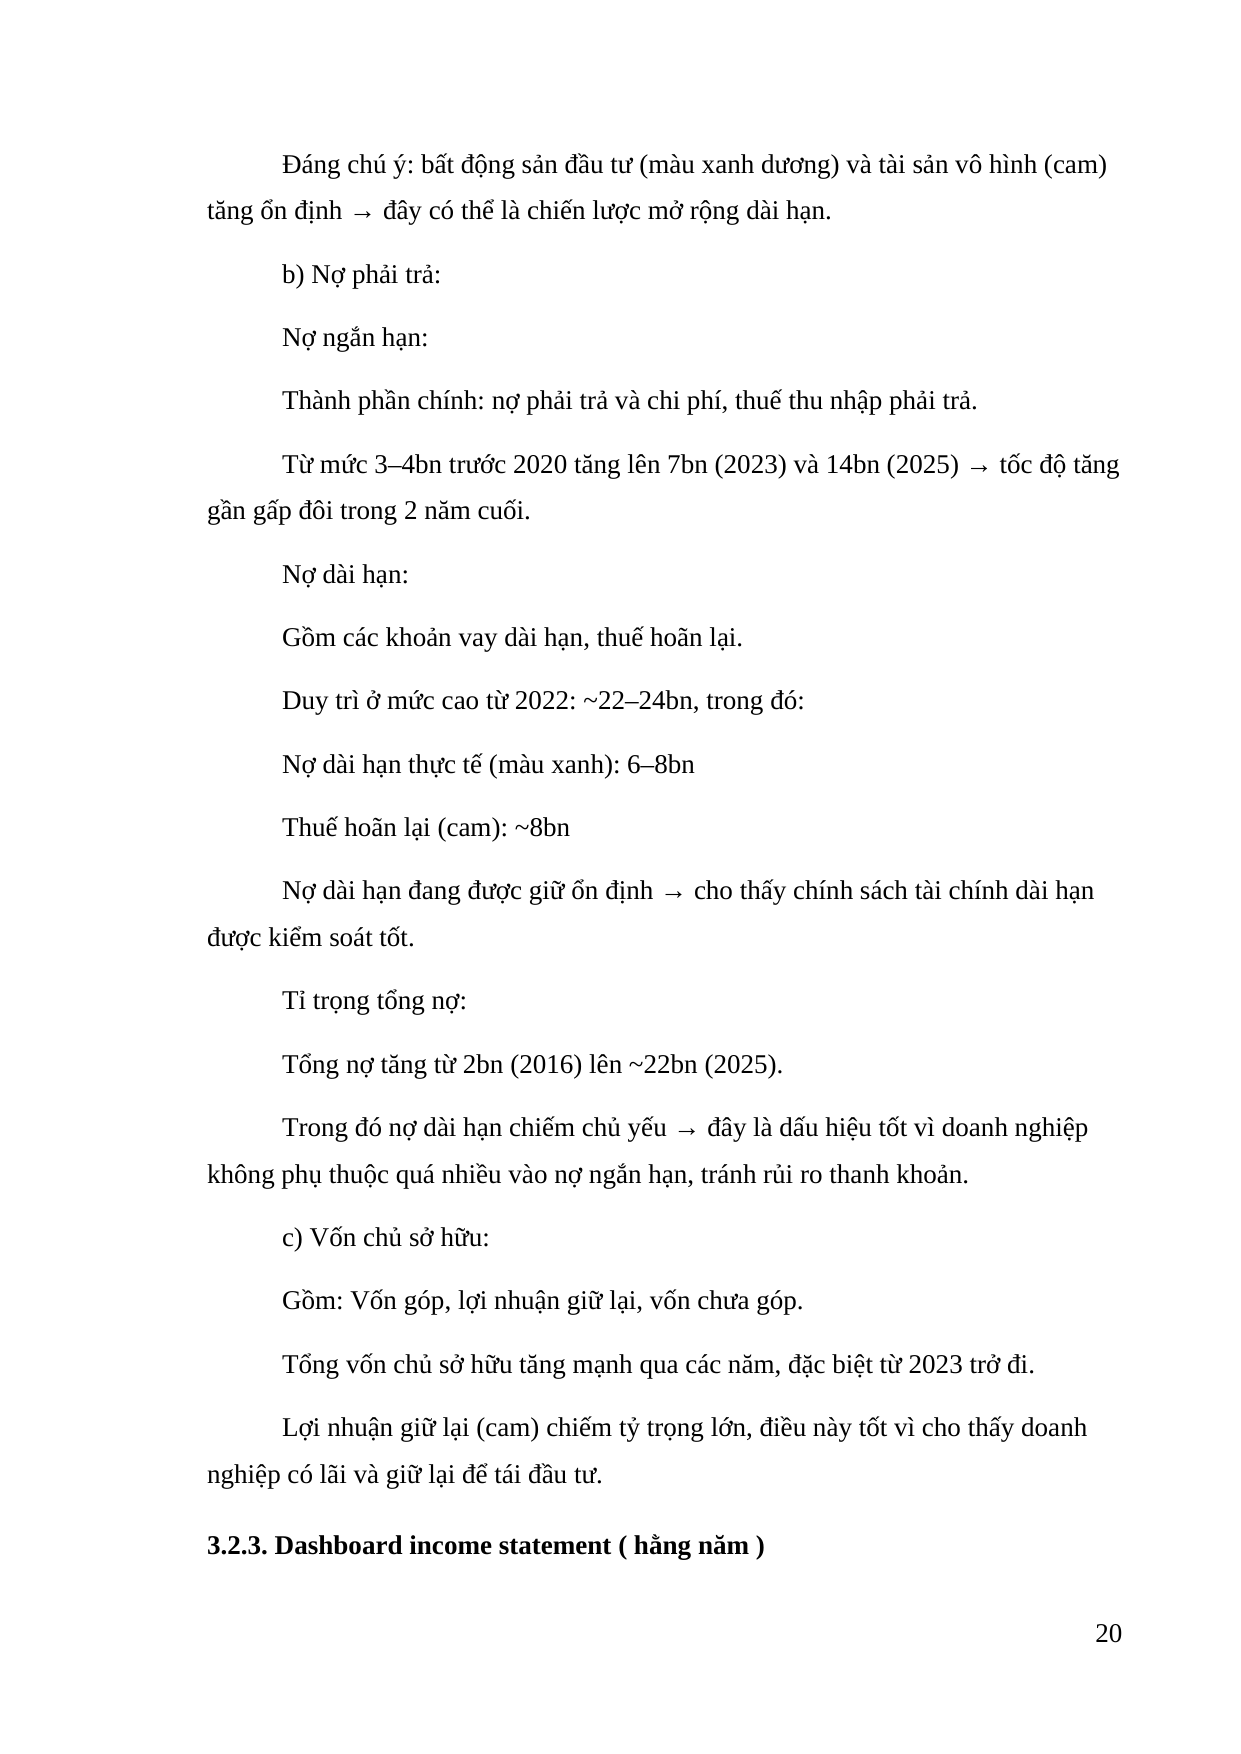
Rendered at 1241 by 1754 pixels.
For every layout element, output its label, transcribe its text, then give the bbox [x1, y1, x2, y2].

text Duy trì ở mức cao từ 2022: ~22–24bn, trong đó: [207, 684, 1122, 716]
text Nợ ngắn hạn: [207, 321, 1122, 352]
text Lợi nhuận giữ lại (cam) chiếm tỷ trọng lớn, điều này tốt vì cho thấy doanh nghiệp có lãi và giữ lại để tái đầu tư. [207, 1411, 1122, 1489]
subtitle 3.2.3. Dashboard income statement ( hằng năm ) [207, 1529, 1122, 1561]
text Trong đó nợ dài hạn chiếm chủ yếu → đây là dấu hiệu tốt vì doanh nghiệp không phụ thuộc quá nhiều vào nợ ngắn hạn, tránh rủi ro thanh khoản. [207, 1111, 1122, 1189]
text Nợ dài hạn: [207, 558, 1122, 589]
text Nợ dài hạn thực tế (màu xanh): 6–8bn [207, 748, 1122, 779]
text Thuế hoãn lại (cam): ~8bn [207, 811, 1122, 842]
text Tổng vốn chủ sở hữu tăng mạnh qua các năm, đặc biệt từ 2023 trở đi. [207, 1348, 1122, 1379]
text Gồm các khoản vay dài hạn, thuế hoãn lại. [207, 621, 1122, 652]
text Tỉ trọng tổng nợ: [207, 984, 1122, 1016]
text Từ mức 3–4bn trước 2020 tăng lên 7bn (2023) và 14bn (2025) → tốc độ tăng gần gấp đôi trong 2 năm cuối. [207, 448, 1122, 526]
text Nợ dài hạn đang được giữ ổn định → cho thấy chính sách tài chính dài hạn được kiểm soát tốt. [207, 874, 1122, 952]
text Đáng chú ý: bất động sản đầu tư (màu xanh dương) và tài sản vô hình (cam) tăng ổn định → đây có thể là chiến lược mở rộng dài hạn. [207, 148, 1122, 226]
text Thành phần chính: nợ phải trả và chi phí, thuế thu nhập phải trả. [207, 384, 1122, 416]
text Gồm: Vốn góp, lợi nhuận giữ lại, vốn chưa góp. [207, 1284, 1122, 1316]
text c) Vốn chủ sở hữu: [207, 1221, 1122, 1252]
text b) Nợ phải trả: [207, 258, 1122, 289]
text Tổng nợ tăng từ 2bn (2016) lên ~22bn (2025). [207, 1048, 1122, 1079]
